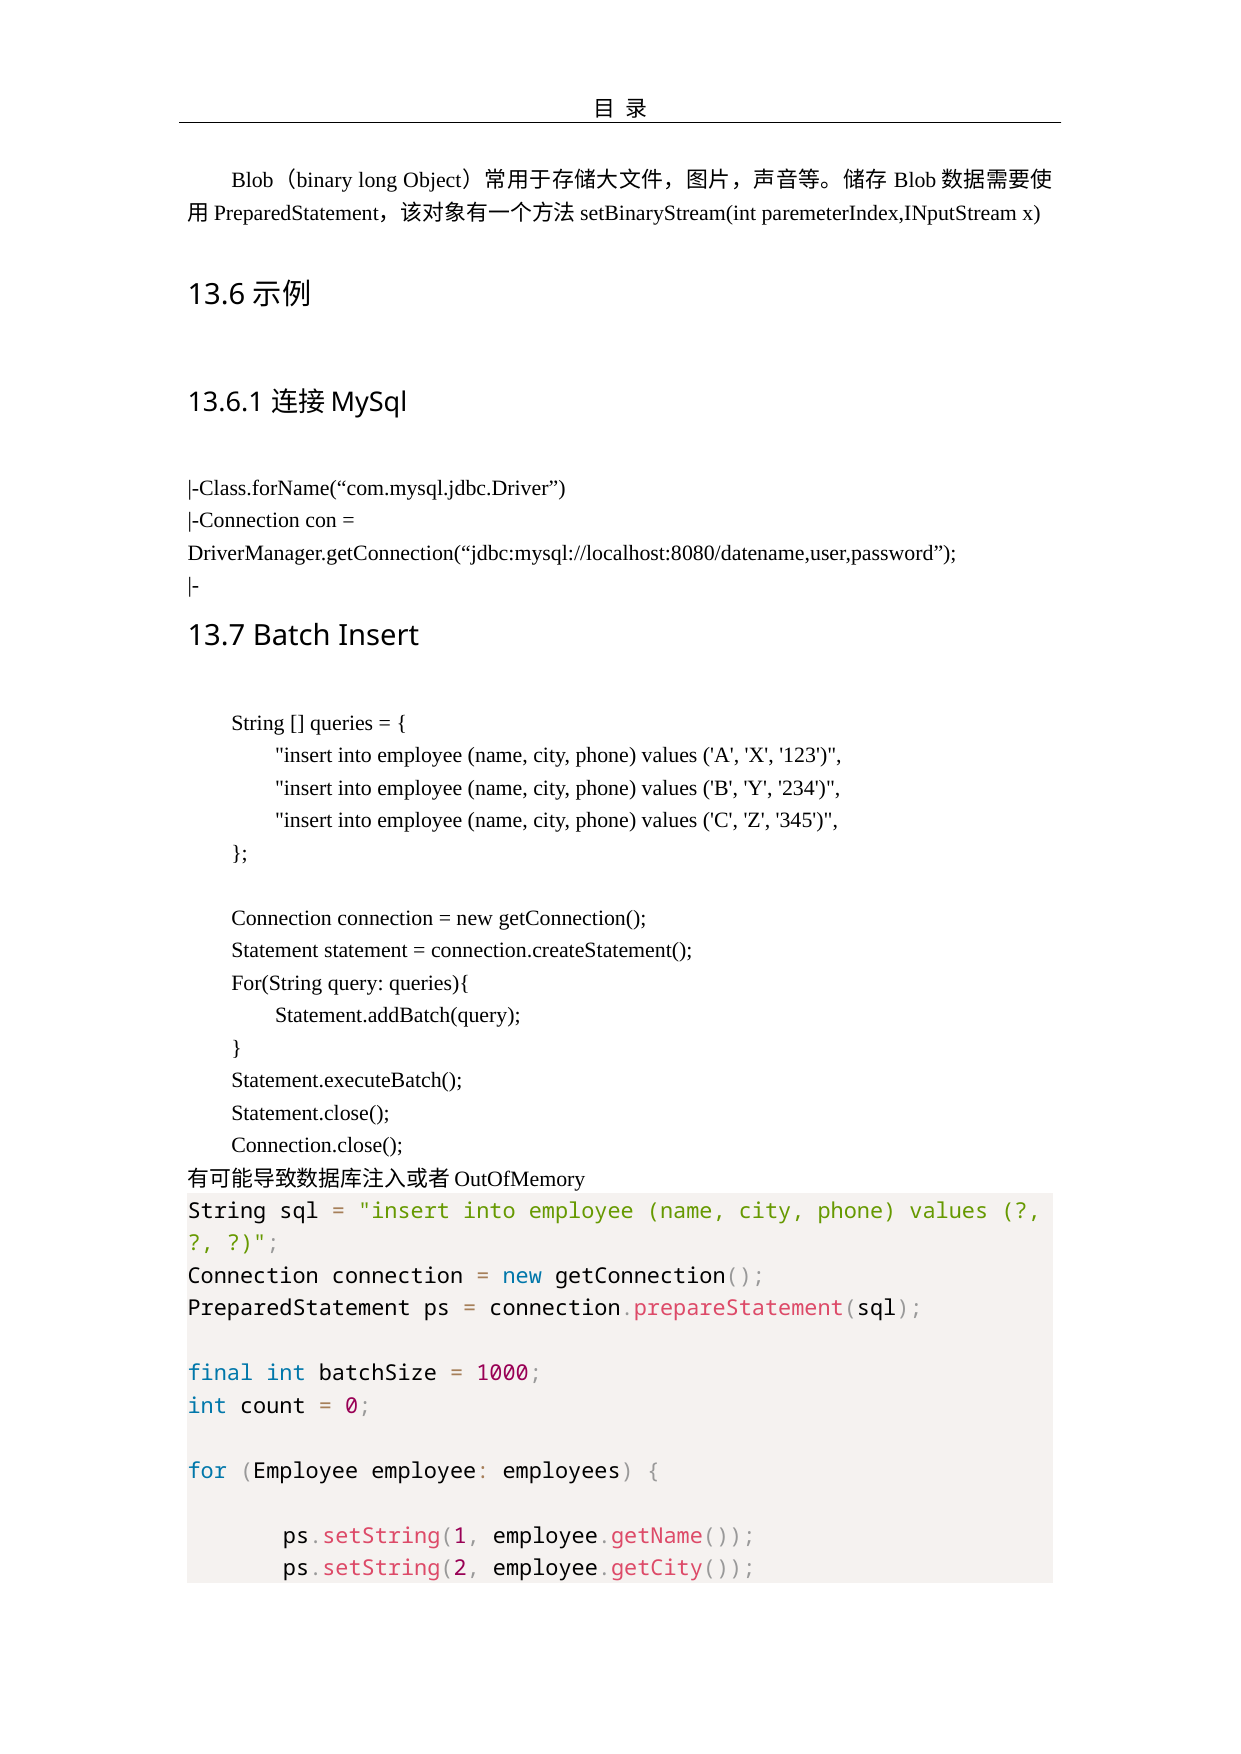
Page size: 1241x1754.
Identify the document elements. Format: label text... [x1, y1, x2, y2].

text "insert into employee (name, city, phone) values ('B', 'Y', '234')", [187, 771, 1053, 803]
text Connection.close(); [187, 1128, 1053, 1161]
text "insert into employee (name, city, phone) values ('C', 'Z', '345')", [187, 803, 1053, 836]
text |-Class.forName(“com.mysql.jdbc.Driver”) [187, 471, 1053, 504]
subtitle 连接MySql [187, 367, 1053, 432]
text String [] queries = { [187, 706, 1053, 738]
text Blob（binary long Object）常用于存储大文件，图片，声音等。储存Blob数据需要使用PreparedStatement，该对象有一个方法setBinaryStream(int paremeterIndex,INputStream x) [187, 162, 1053, 227]
subtitle 示例 [187, 259, 1053, 324]
text |-Connection con = DriverManager.getConnection(“jdbc:mysql://localhost:8080/datename,user,password”); [187, 504, 1053, 569]
text Statement.executeBatch(); [187, 1063, 1053, 1096]
text PreparedStatement ps = connection.prepareStatement(sql); [187, 1291, 1053, 1323]
subtitle Batch Insert [187, 601, 1053, 666]
text }; [187, 836, 1053, 868]
text 有可能导致数据库注入或者OutOfMemory [187, 1161, 1053, 1193]
text Statement.addBatch(query); [187, 998, 1053, 1031]
text For(String query: queries){ [187, 966, 1053, 998]
text } [187, 1031, 1053, 1063]
text |- [187, 569, 1053, 601]
text Connection connection = new getConnection(); [187, 1258, 1053, 1291]
text "insert into employee (name, city, phone) values ('A', 'X', '123')", [187, 738, 1053, 771]
text ps.setString(2, employee.getCity()); [187, 1551, 1053, 1583]
text Statement.close(); [187, 1096, 1053, 1128]
text ps.setString(1, employee.getName()); [187, 1518, 1053, 1551]
text String sql = "insert into employee (name, city, phone) values (?, ?, ?)"; [187, 1193, 1053, 1258]
text Statement statement = connection.createStatement(); [187, 933, 1053, 966]
text int count = 0; [187, 1388, 1053, 1421]
text final int batchSize = 1000; [187, 1356, 1053, 1388]
text Connection connection = new getConnection(); [187, 901, 1053, 933]
text for (Employee employee: employees) { [187, 1453, 1053, 1486]
